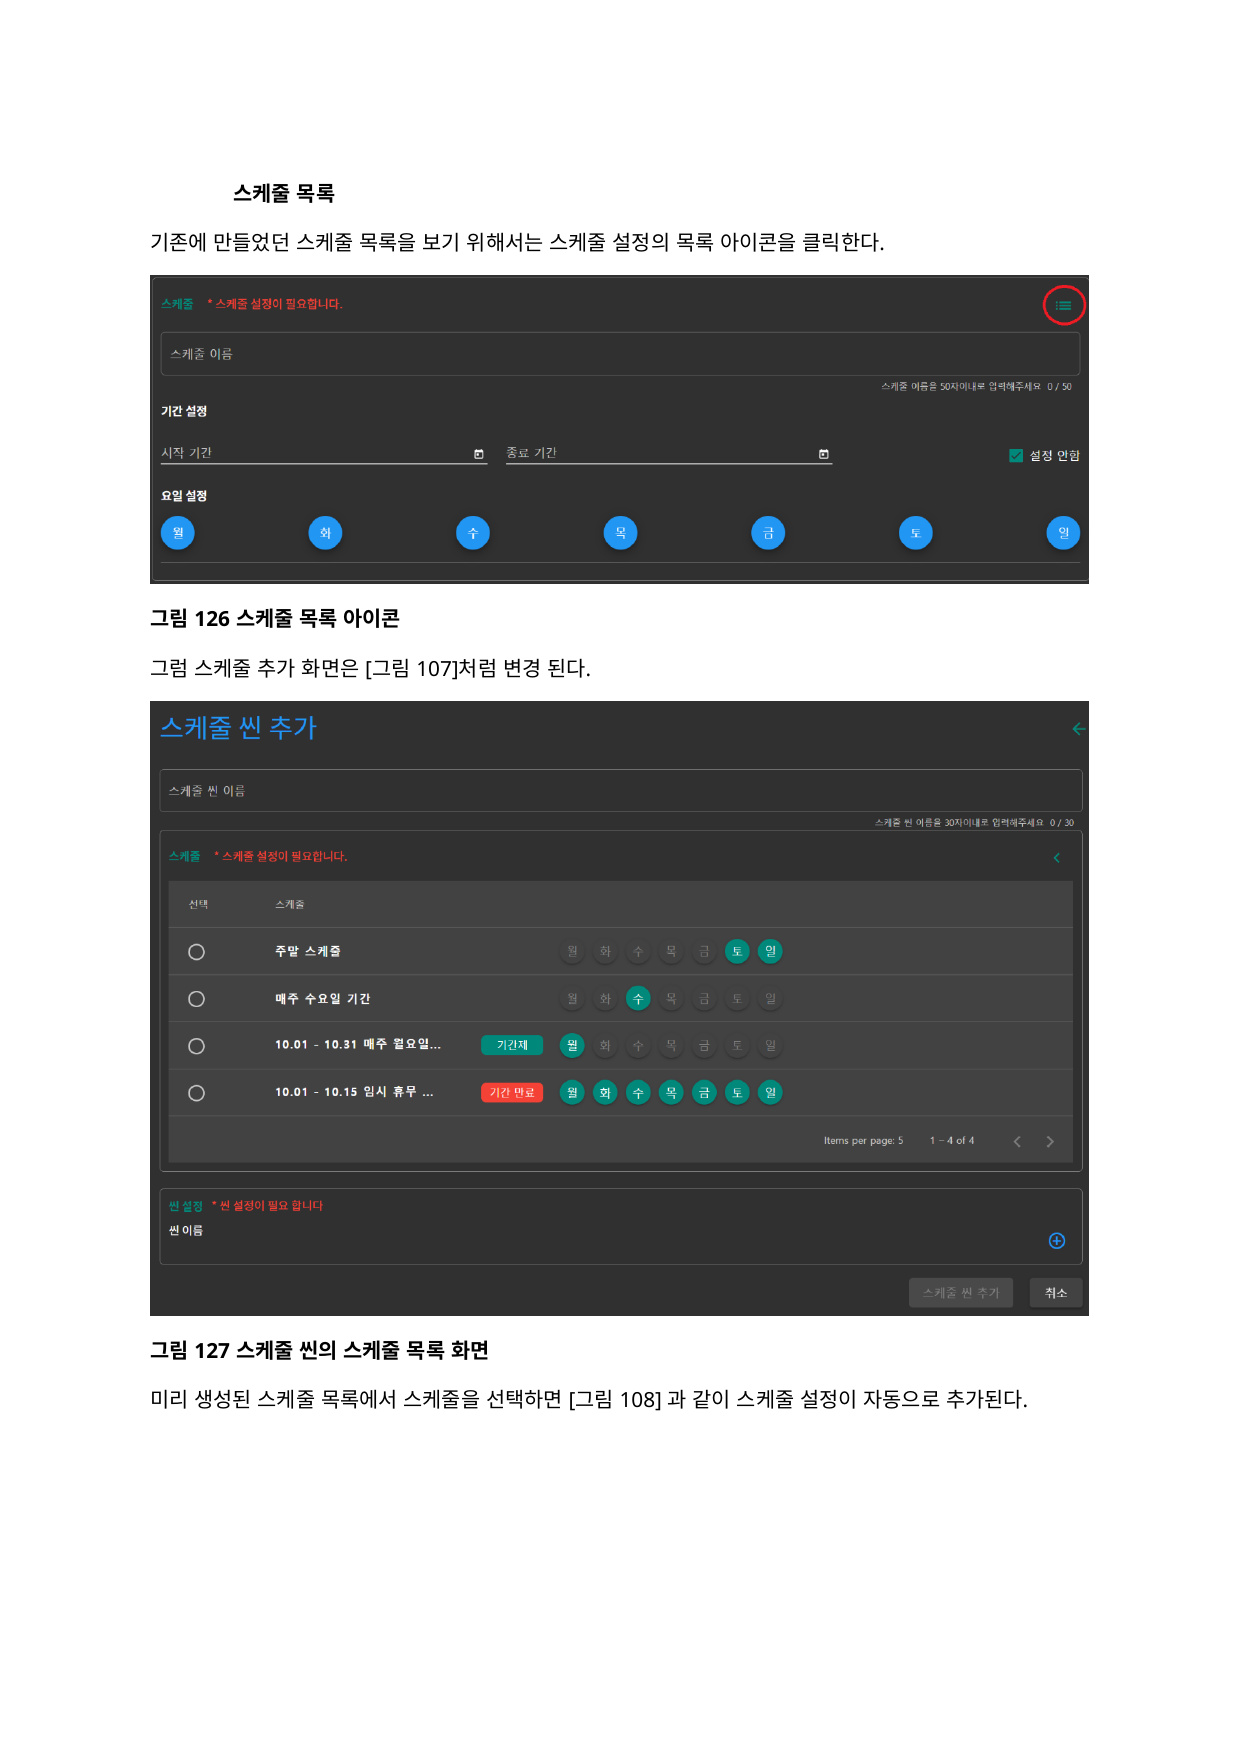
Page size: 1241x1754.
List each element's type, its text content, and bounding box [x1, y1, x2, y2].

text 그럼 스케줄 추가 화면은 [그림 107]처럼 변경 된다. [150, 652, 1090, 682]
subtitle 스케줄 목록 [233, 177, 1090, 207]
picture [150, 275, 1089, 584]
text 그림 127 스케줄 씬의 스케줄 목록 화면 [150, 1334, 1090, 1364]
text 미리 생성된 스케줄 목록에서 스케줄을 선택하면 [그림 108] 과 같이 스케줄 설정이 자동으로 추가된다. [150, 1383, 1090, 1414]
picture [150, 701, 1089, 1316]
text 기존에 만들었던 스케줄 목록을 보기 위해서는 스케줄 설정의 목록 아이콘을 클릭한다. [150, 226, 1090, 257]
text 그림 126 스케줄 목록 아이콘 [150, 602, 1090, 633]
